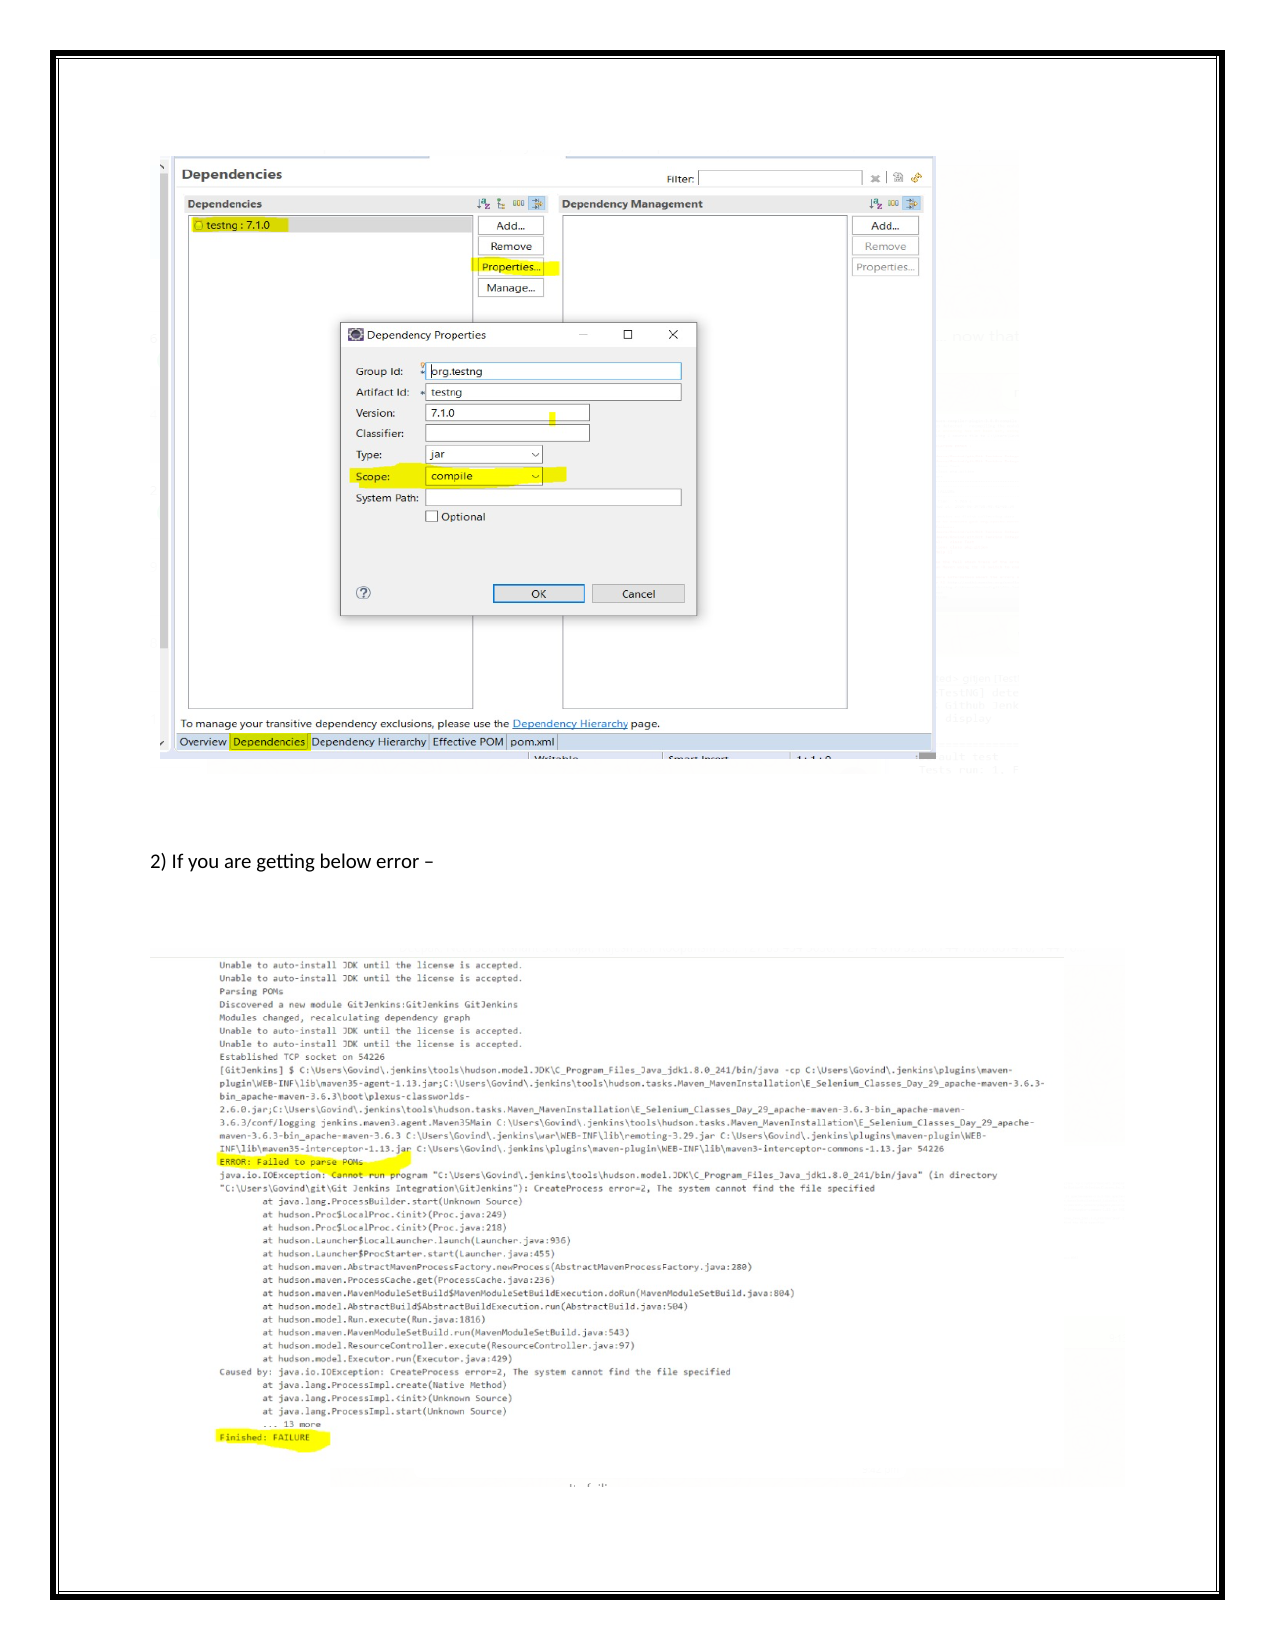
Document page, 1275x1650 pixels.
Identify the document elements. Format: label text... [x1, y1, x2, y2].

picture [150, 150, 1019, 774]
text 2) If you are getting below error – [150, 849, 1125, 874]
picture [150, 948, 1125, 1487]
